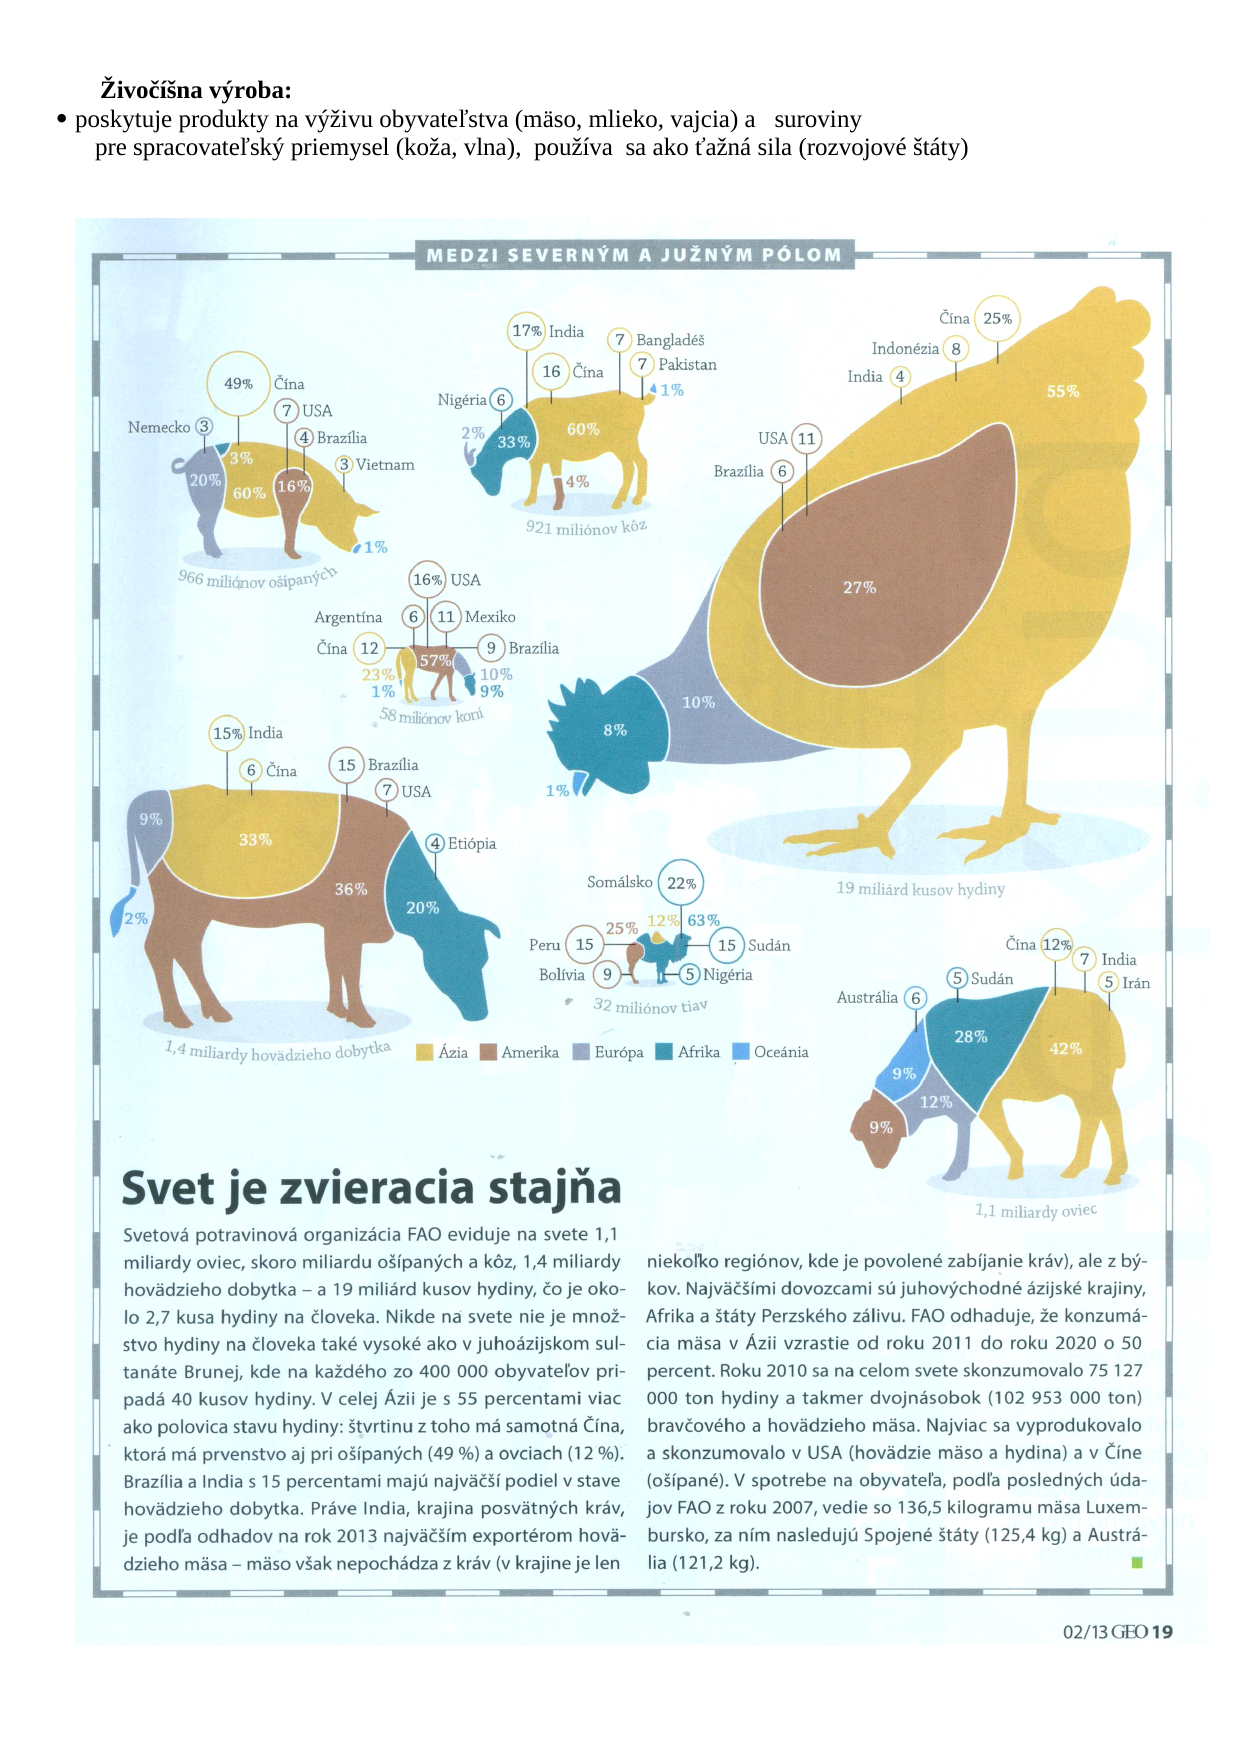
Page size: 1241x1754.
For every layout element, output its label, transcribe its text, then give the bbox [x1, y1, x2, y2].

list poskytuje produkty na výživu obyvateľstva (mäso, mlieko, vajcia) a suroviny pre spracovateľský priemysel (koža, vlna), používa sa ako ťažná sila (rozvojové štáty) [57, 104, 1165, 161]
text Živočíšna výroba: [75, 75, 1165, 104]
picture [75, 218, 1210, 1645]
